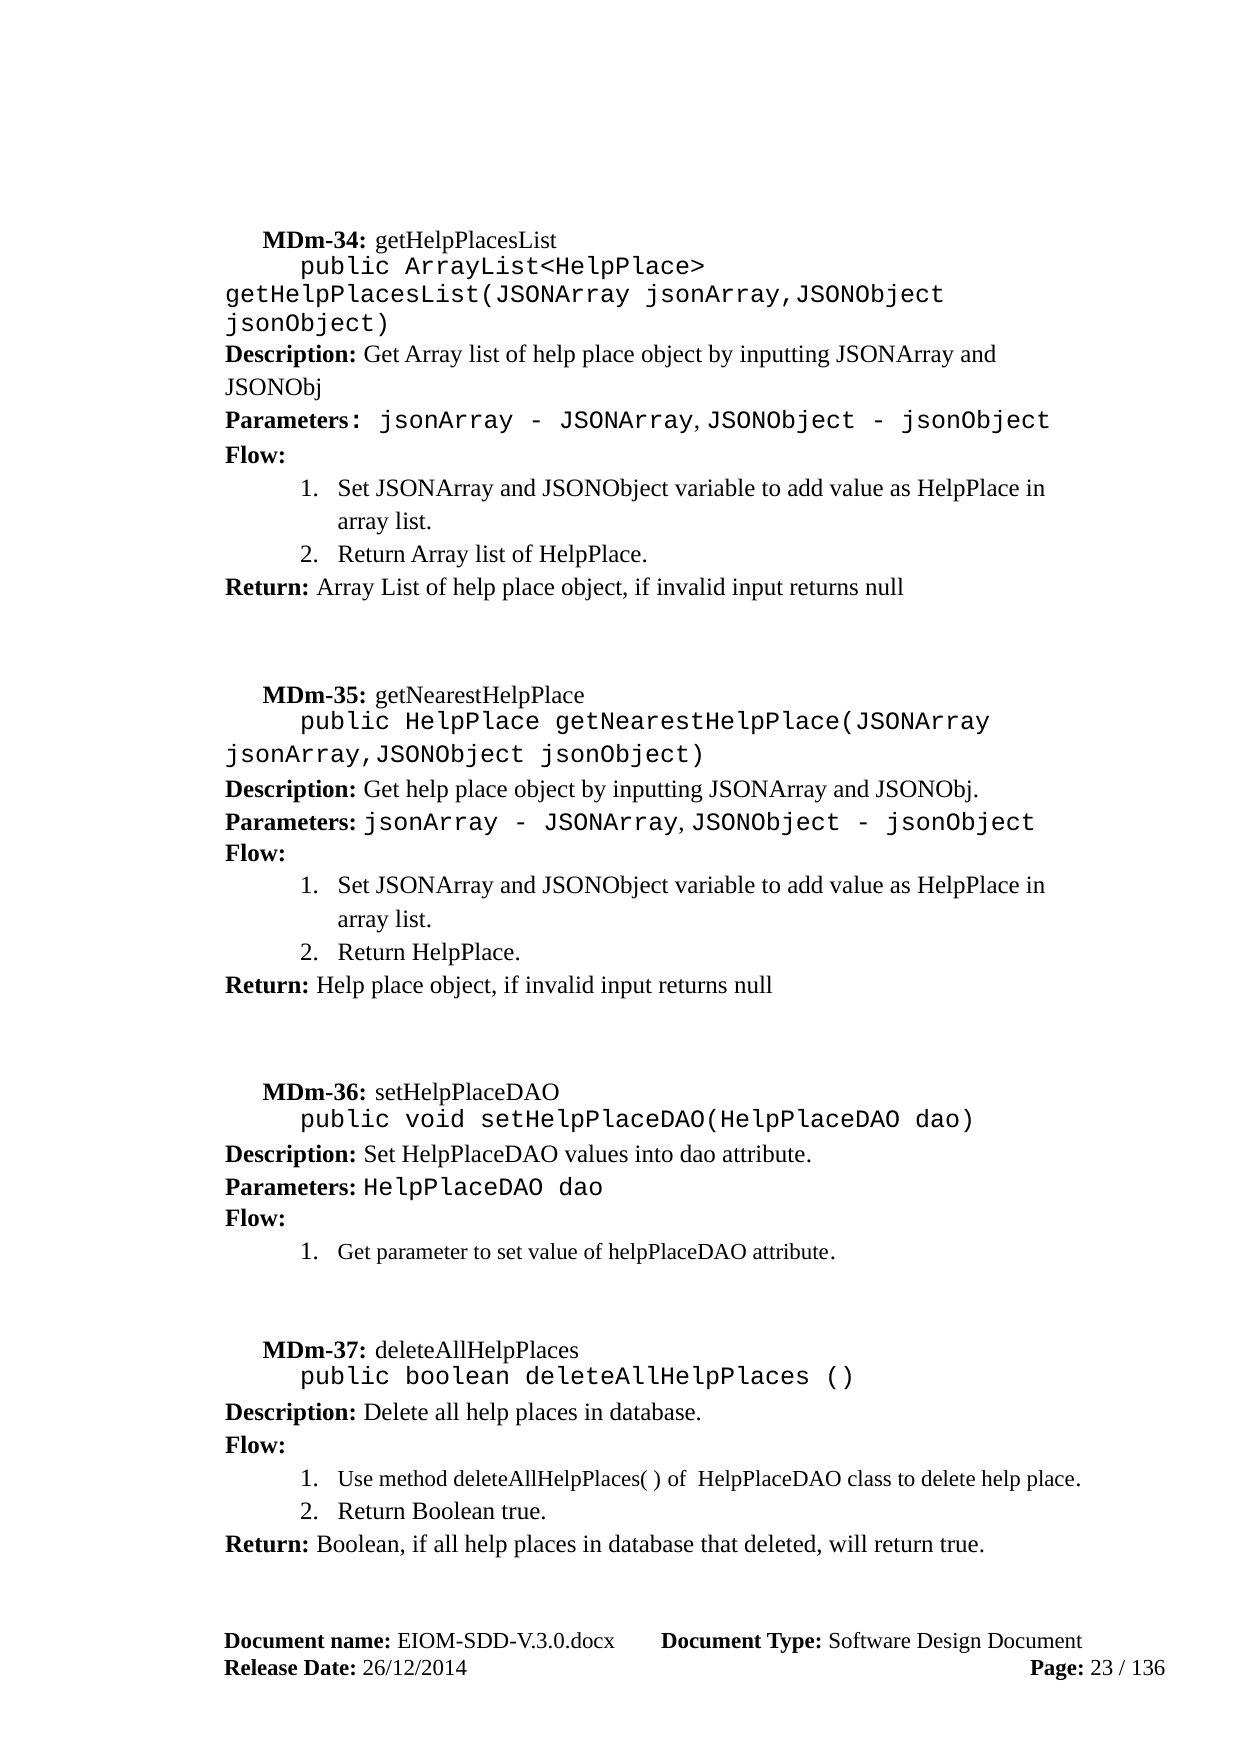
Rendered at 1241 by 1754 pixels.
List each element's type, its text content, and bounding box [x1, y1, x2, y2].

text public HelpPlace getNearestHelpPlace(JSONArray jsonArray,JSONObject jsonObject) [225, 709, 1090, 769]
text Return: Boolean, if all help places in database that deleted, will return true. [225, 1529, 1090, 1557]
text public ArrayList<HelpPlace> getHelpPlacesList(JSONArray jsonArray,JSONObject jsonObject) [225, 254, 1090, 339]
list Return Boolean true. [300, 1496, 1090, 1524]
text Flow: [225, 838, 1090, 866]
text Parameters: jsonArray - JSONArray, JSONObject - jsonObject [225, 807, 1090, 838]
text public void setHelpPlaceDAO(HelpPlaceDAO dao) [225, 1106, 1090, 1134]
text Description: Get help place object by inputting JSONArray and JSONObj. [225, 774, 1090, 802]
text Flow: [225, 440, 1090, 469]
text Return: Help place object, if invalid input returns null [225, 970, 1090, 998]
text Return: Array List of help place object, if invalid input returns null [225, 572, 1090, 601]
text Parameters: jsonArray - JSONArray, JSONObject - jsonObject [225, 405, 1090, 436]
text Flow: [225, 1203, 1090, 1232]
text Flow: [225, 1430, 1090, 1458]
list Set JSONArray and JSONObject variable to add value as HelpPlace in array list. [300, 871, 1090, 932]
list Return Array list of HelpPlace. [300, 539, 1090, 568]
text Description: Get Array list of help place object by inputting JSONArray and JSONObj [225, 339, 1090, 401]
list Return HelpPlace. [300, 937, 1090, 965]
list Get parameter to set value of helpPlaceDAO attribute. [300, 1236, 1090, 1265]
list Use method deleteAllHelpPlaces( ) of HelpPlaceDAO class to delete help place. [300, 1463, 1090, 1491]
list deleteAllHelpPlaces [262, 1335, 1090, 1364]
list Set JSONArray and JSONObject variable to add value as HelpPlace in array list. [300, 473, 1090, 535]
list setHelpPlaceDAO [262, 1077, 1090, 1106]
text Description: Set HelpPlaceDAO values into dao attribute. [225, 1139, 1090, 1168]
text Parameters: HelpPlaceDAO dao [225, 1172, 1090, 1203]
list getNearestHelpPlace [262, 680, 1090, 709]
text public boolean deleteAllHelpPlaces () [225, 1364, 1090, 1392]
text Description: Delete all help places in database. [225, 1397, 1090, 1425]
list getHelpPlacesList [262, 225, 1090, 254]
